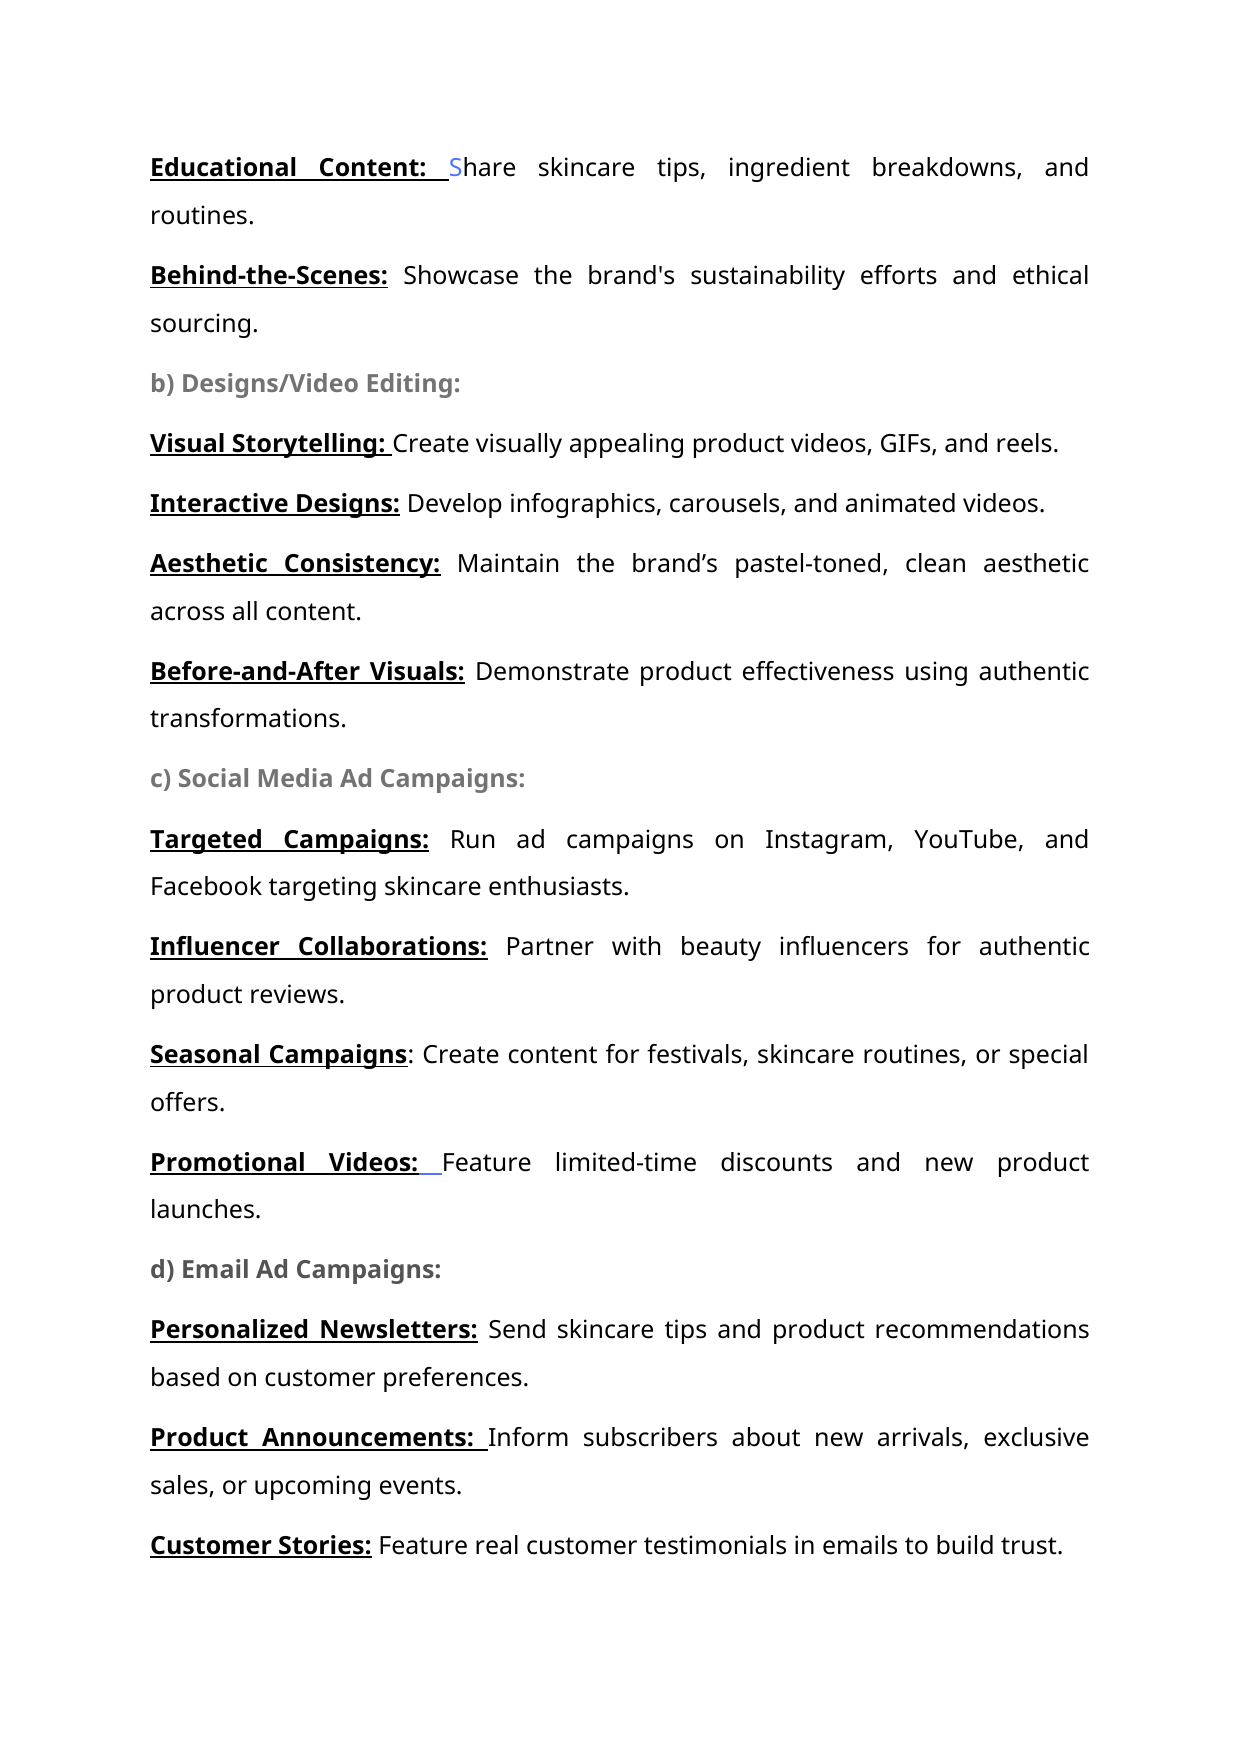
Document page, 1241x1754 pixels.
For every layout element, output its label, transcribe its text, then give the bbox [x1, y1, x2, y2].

text c) Social Media Ad Campaigns: [150, 761, 1090, 795]
text d) Email Ad Campaigns: [150, 1252, 1090, 1286]
text Before-and-After Visuals: Demonstrate product effectiveness using authentic transformations. [150, 653, 1090, 735]
text Aesthetic Consistency: Maintain the brand’s pastel-toned, clean aesthetic across all content. [150, 546, 1090, 627]
text Customer Stories: Feature real customer testimonials in emails to build trust. [150, 1528, 1090, 1562]
text Educational Content: Share skincare tips, ingredient breakdowns, and routines. [150, 150, 1090, 232]
text Product Announcements: Inform subscribers about new arrivals, exclusive sales, or upcoming events. [150, 1420, 1090, 1502]
text Targeted Campaigns: Run ad campaigns on Instagram, YouTube, and Facebook targeting skincare enthusiasts. [150, 821, 1090, 903]
text Interactive Designs: Develop infographics, carousels, and animated videos. [150, 486, 1090, 520]
text Visual Storytelling: Create visually appealing product videos, GIFs, and reels. [150, 426, 1090, 459]
text Promotional Videos: Feature limited-time discounts and new product launches. [150, 1144, 1090, 1226]
text Influencer Collaborations: Partner with beauty influencers for authentic product reviews. [150, 929, 1090, 1011]
text b) Designs/Video Editing: [150, 365, 1090, 399]
text Behind-the-Scenes: Showcase the brand's sustainability efforts and ethical sourcing. [150, 258, 1090, 339]
text Seasonal Campaigns: Create content for festivals, skincare routines, or special offers. [150, 1037, 1090, 1118]
text Personalized Newsletters: Send skincare tips and product recommendations based on customer preferences. [150, 1312, 1090, 1394]
